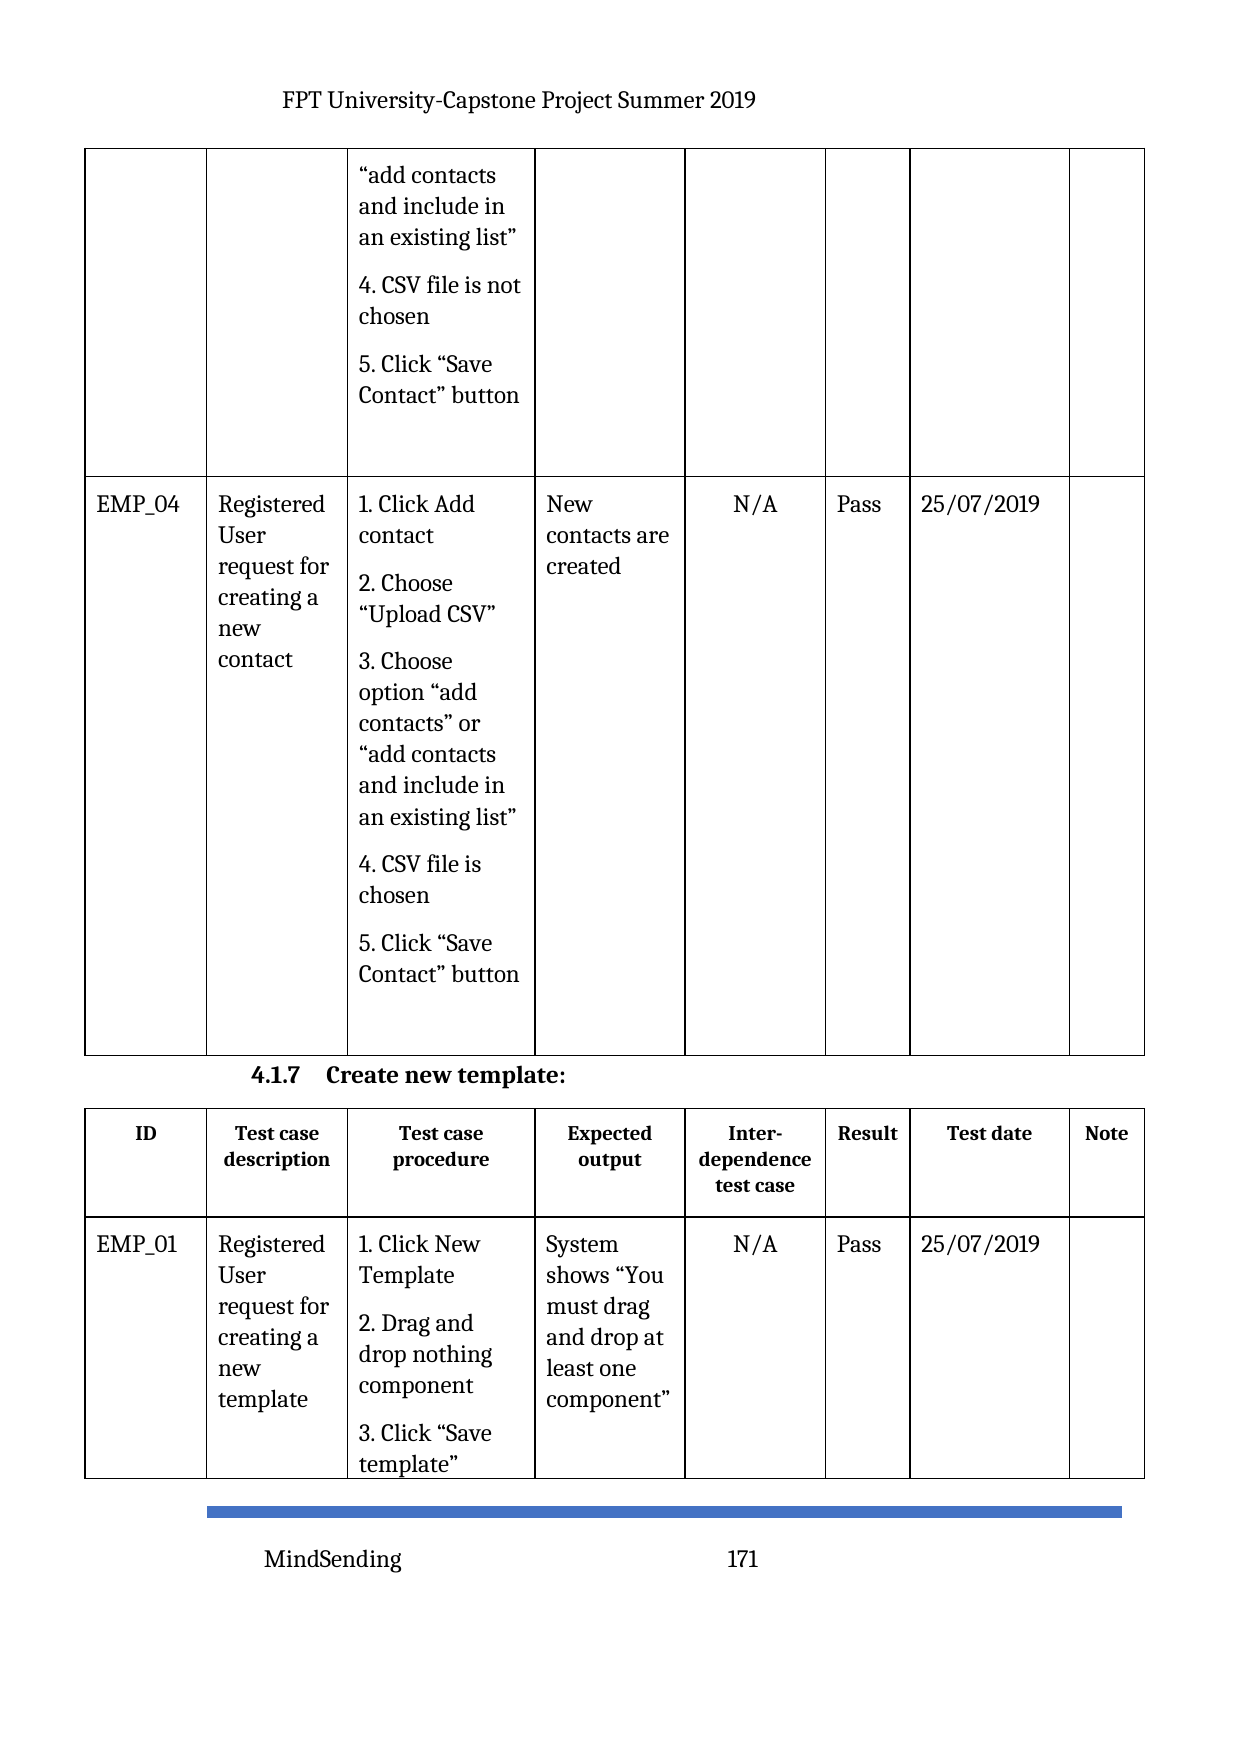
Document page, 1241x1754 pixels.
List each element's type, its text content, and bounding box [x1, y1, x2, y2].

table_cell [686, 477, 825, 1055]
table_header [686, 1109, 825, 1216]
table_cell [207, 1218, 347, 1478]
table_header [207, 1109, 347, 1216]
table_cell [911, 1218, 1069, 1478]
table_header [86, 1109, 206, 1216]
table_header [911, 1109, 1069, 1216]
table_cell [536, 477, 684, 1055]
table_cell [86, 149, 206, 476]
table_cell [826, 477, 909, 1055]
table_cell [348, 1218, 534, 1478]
subtitle Create new template: [251, 1061, 1122, 1089]
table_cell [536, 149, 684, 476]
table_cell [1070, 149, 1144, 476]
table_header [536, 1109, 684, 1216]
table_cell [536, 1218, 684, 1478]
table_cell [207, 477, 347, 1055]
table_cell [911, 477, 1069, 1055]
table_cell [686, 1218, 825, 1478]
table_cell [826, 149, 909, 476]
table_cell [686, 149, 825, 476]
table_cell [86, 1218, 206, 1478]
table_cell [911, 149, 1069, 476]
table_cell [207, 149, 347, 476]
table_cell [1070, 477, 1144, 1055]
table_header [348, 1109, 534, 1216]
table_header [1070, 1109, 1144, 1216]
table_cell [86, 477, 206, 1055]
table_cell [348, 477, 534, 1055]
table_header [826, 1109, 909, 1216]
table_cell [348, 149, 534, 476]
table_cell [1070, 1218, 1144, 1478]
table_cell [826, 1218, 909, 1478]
